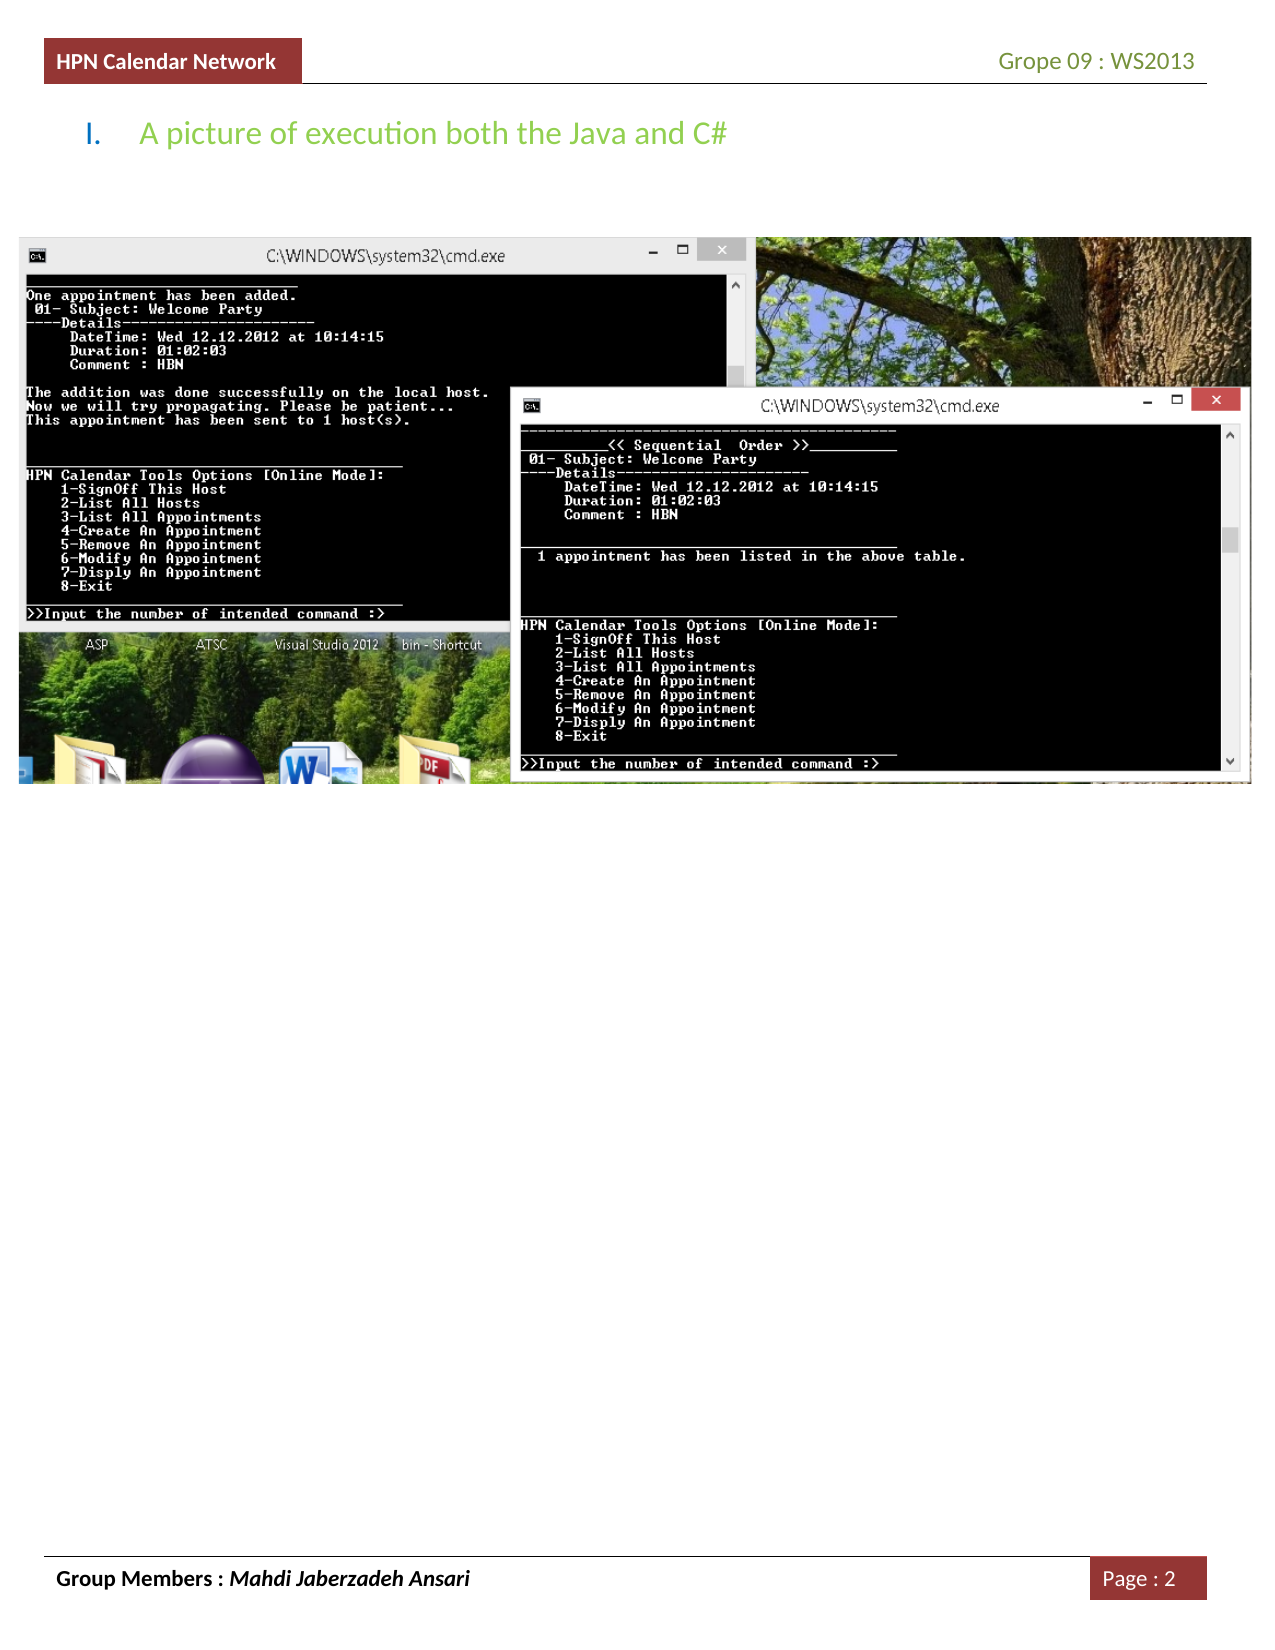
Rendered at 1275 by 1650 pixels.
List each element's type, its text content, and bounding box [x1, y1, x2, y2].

picture [18, 237, 1252, 784]
list A picture of execution both the Java and C# [102, 112, 1219, 153]
